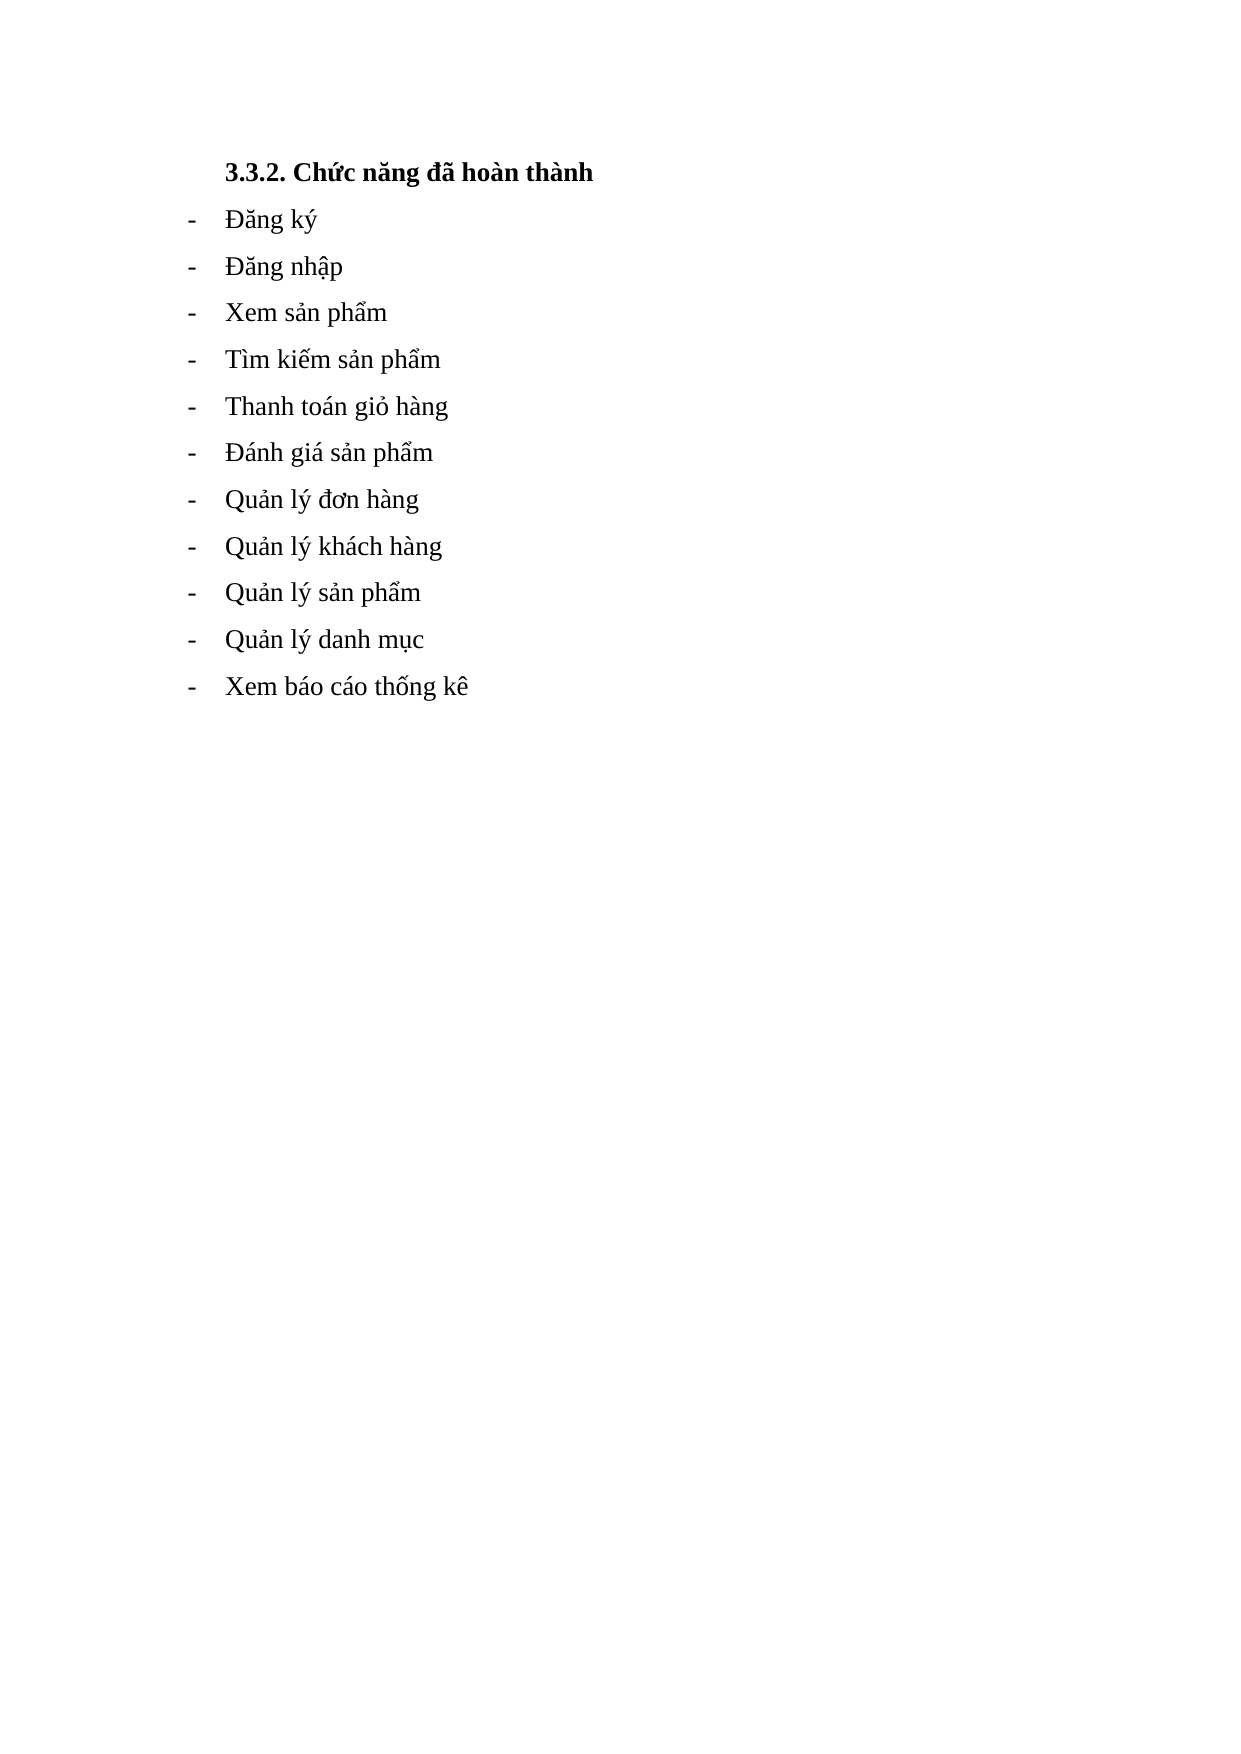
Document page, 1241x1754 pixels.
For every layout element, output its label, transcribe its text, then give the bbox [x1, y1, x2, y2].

list Đăng ký [187, 203, 1090, 234]
list Tìm kiếm sản phẩm [187, 343, 1090, 374]
list Xem sản phẩm [187, 296, 1090, 327]
list Đăng nhập [187, 249, 1090, 281]
subtitle 3.3.2. Chức năng đã hoàn thành [150, 156, 1090, 187]
list Xem báo cáo thống kê [187, 669, 1090, 701]
list Quản lý đơn hàng [187, 483, 1090, 514]
list Quản lý danh mục [187, 623, 1090, 654]
list Thanh toán giỏ hàng [187, 389, 1090, 421]
list Quản lý khách hàng [187, 529, 1090, 561]
list Đánh giá sản phẩm [187, 436, 1090, 467]
list Quản lý sản phẩm [187, 576, 1090, 607]
